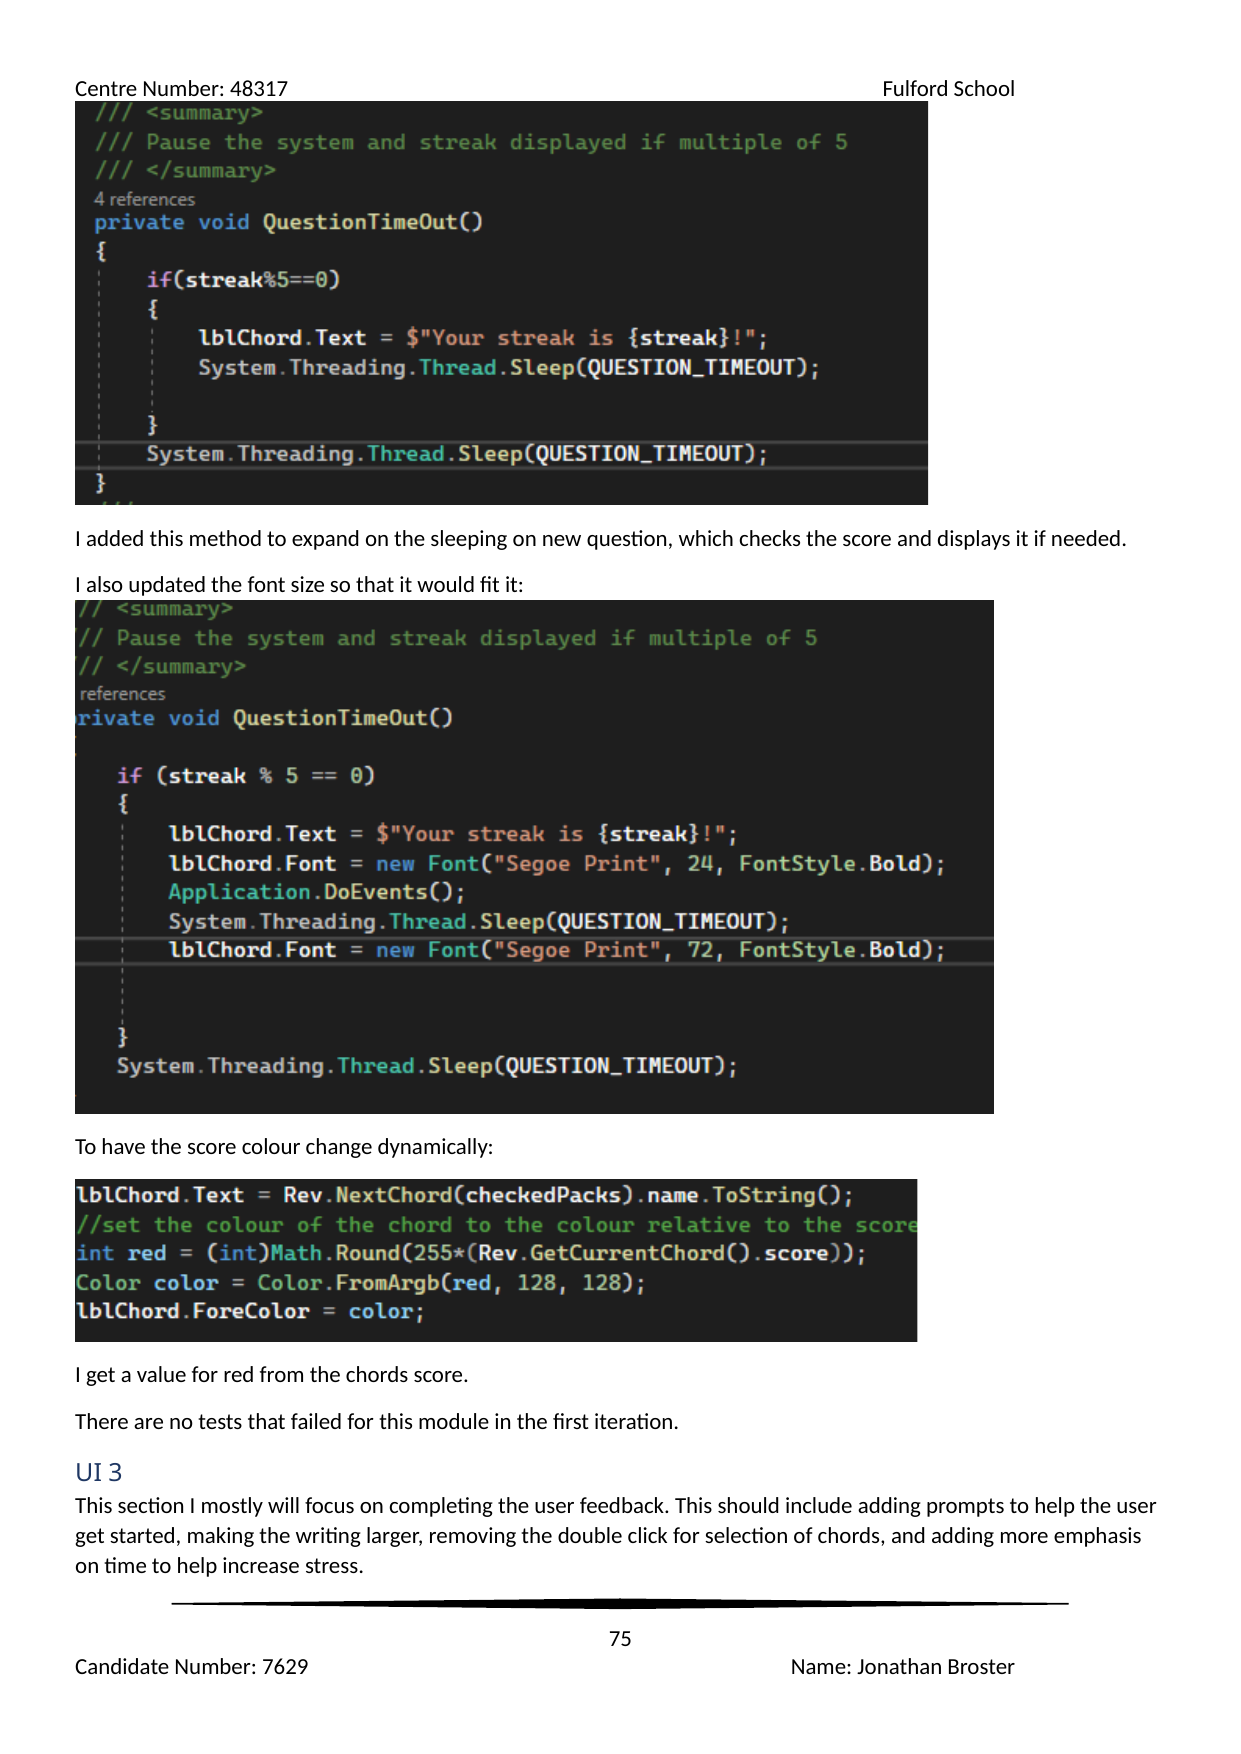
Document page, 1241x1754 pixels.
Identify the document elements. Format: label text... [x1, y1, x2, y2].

picture [75, 600, 994, 1114]
picture [75, 1179, 918, 1342]
subtitle UI 3 [75, 1454, 1165, 1488]
text There are no tests that failed for this module in the first iteration. [75, 1407, 1165, 1435]
text To have the score colour change dynamically: [75, 1132, 1165, 1160]
picture [75, 101, 929, 505]
text This section I mostly will focus on completing the user feedback. This should include adding prompts to help the user get started, making the writing larger, removing the double click for selection of chords, and adding more emphasis on time to help increase stress. [75, 1491, 1165, 1579]
text I added this method to expand on the sleeping on new question, which checks the score and displays it if needed. [75, 524, 1165, 552]
text I get a value for red from the chords score. [75, 1361, 1165, 1388]
